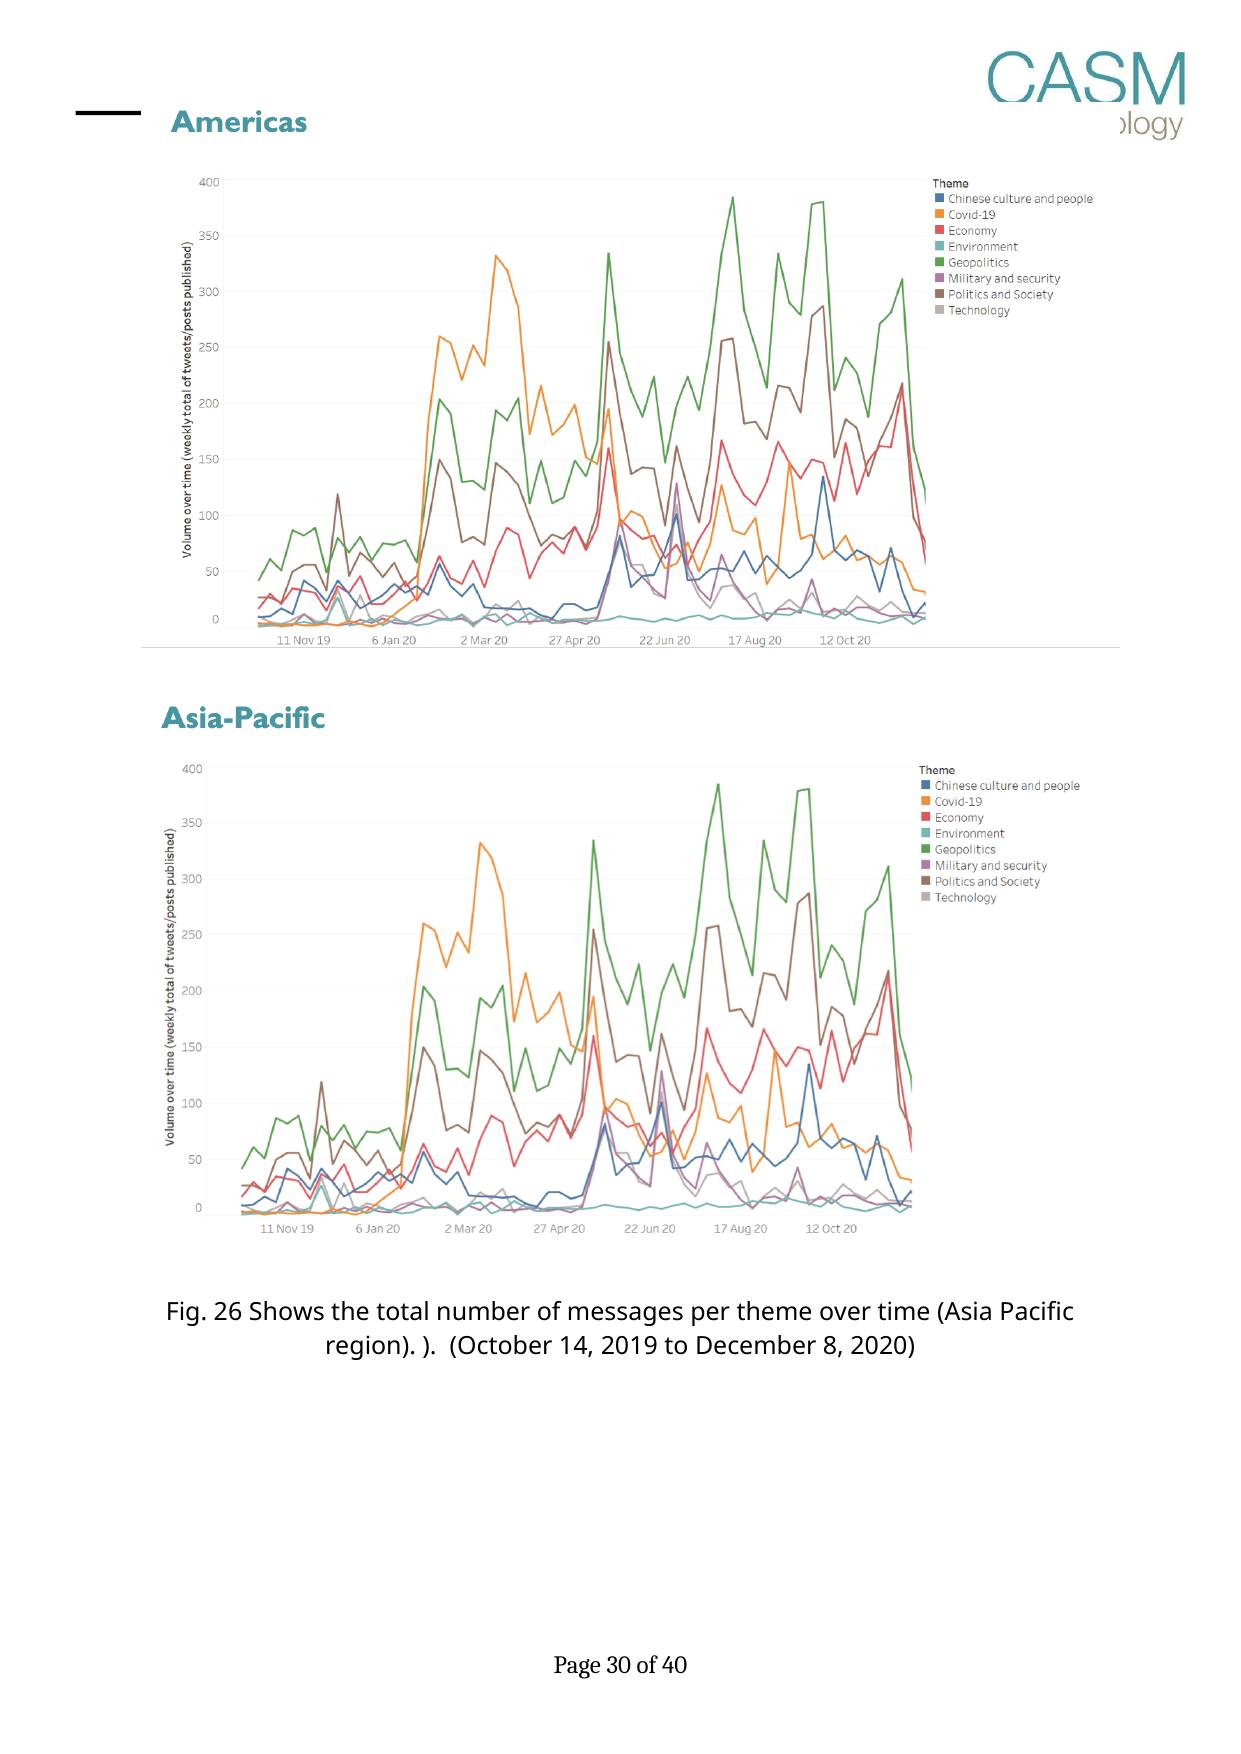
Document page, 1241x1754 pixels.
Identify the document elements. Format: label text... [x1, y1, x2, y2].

picture [140, 20, 1218, 648]
text Fig. 26 Shows the total number of messages per theme over time (Asia Pacific region). ). (October 14, 2019 to December 8, 2020) [130, 1244, 1110, 1362]
picture [129, 694, 1110, 1244]
text Fig. 25 Shows the total number of messages per theme over time (Americas region). (October 14, 2019 to December 8, 2020) [130, 136, 1110, 694]
